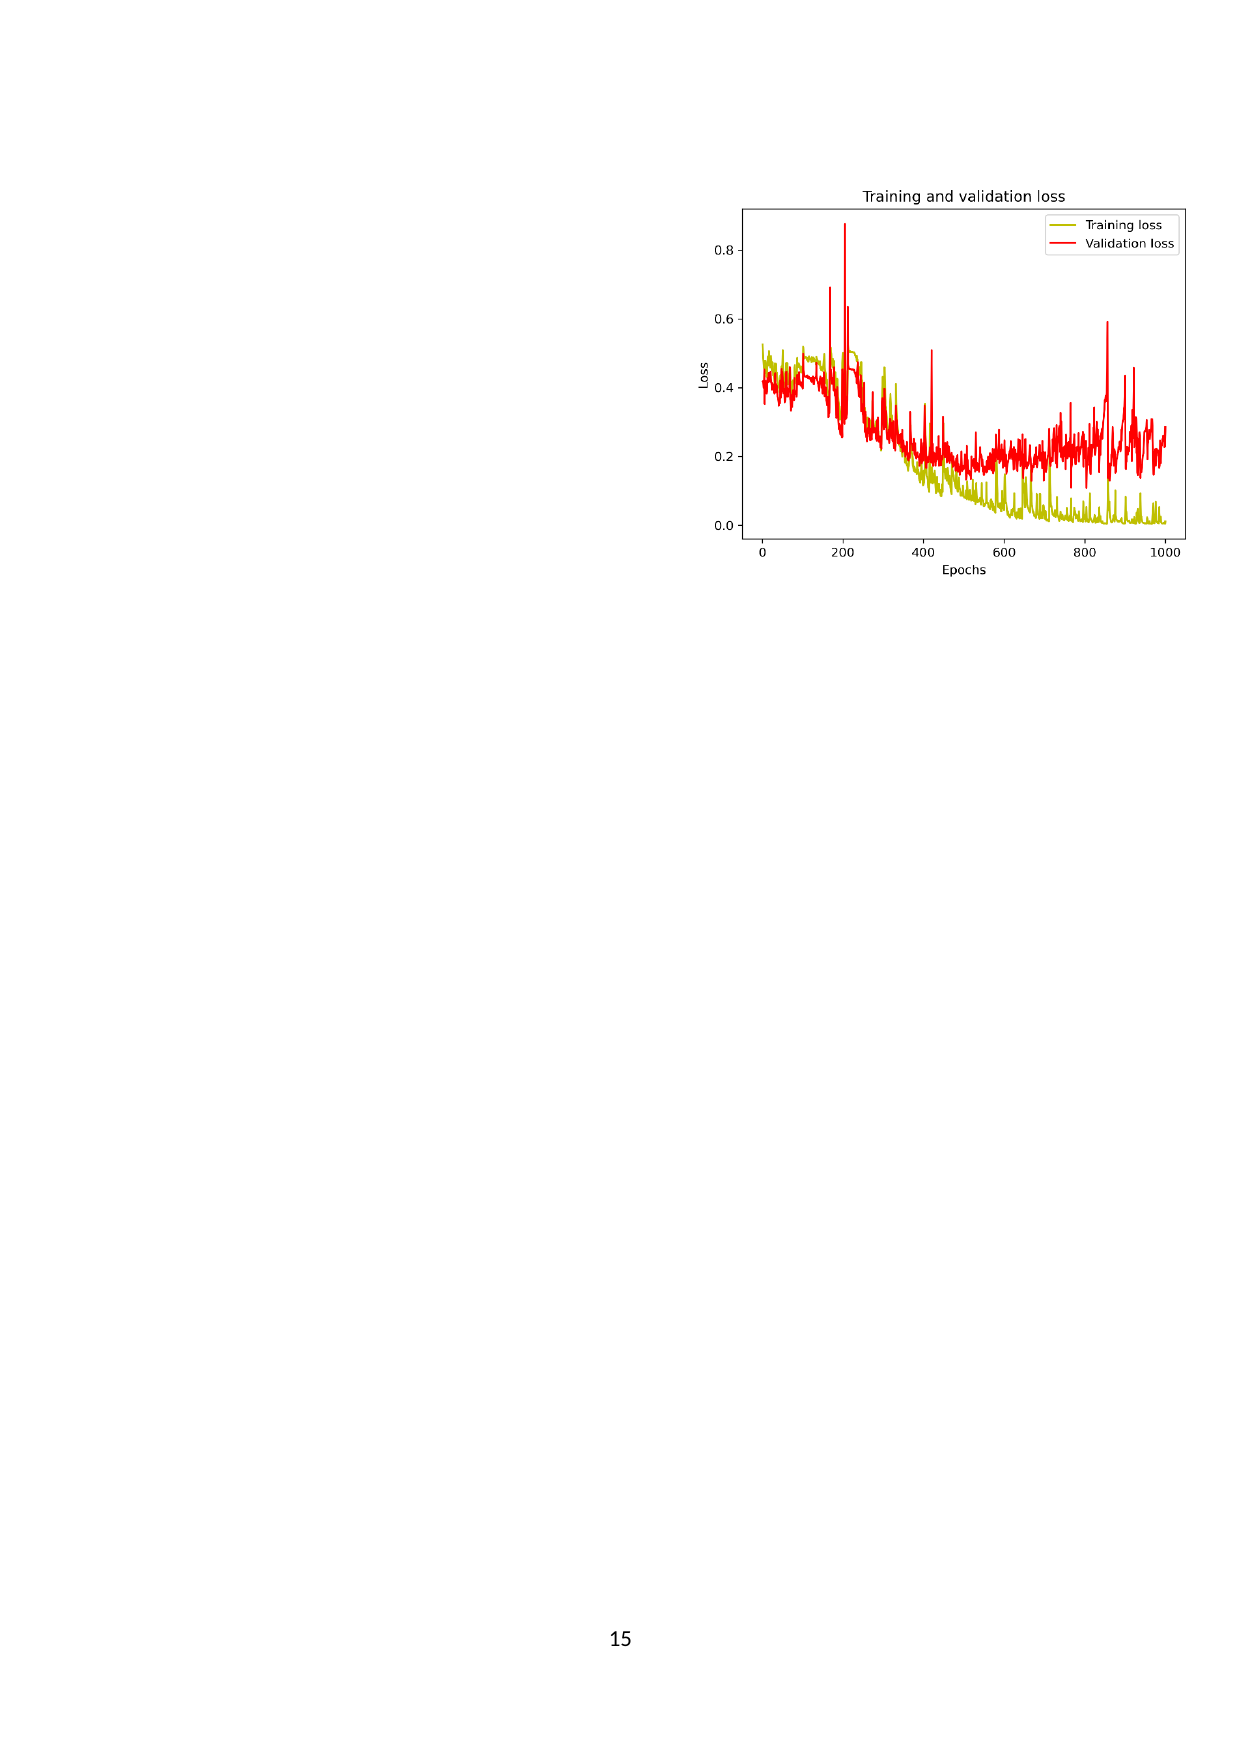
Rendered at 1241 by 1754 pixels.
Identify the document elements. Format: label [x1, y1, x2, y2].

picture [688, 181, 1191, 581]
